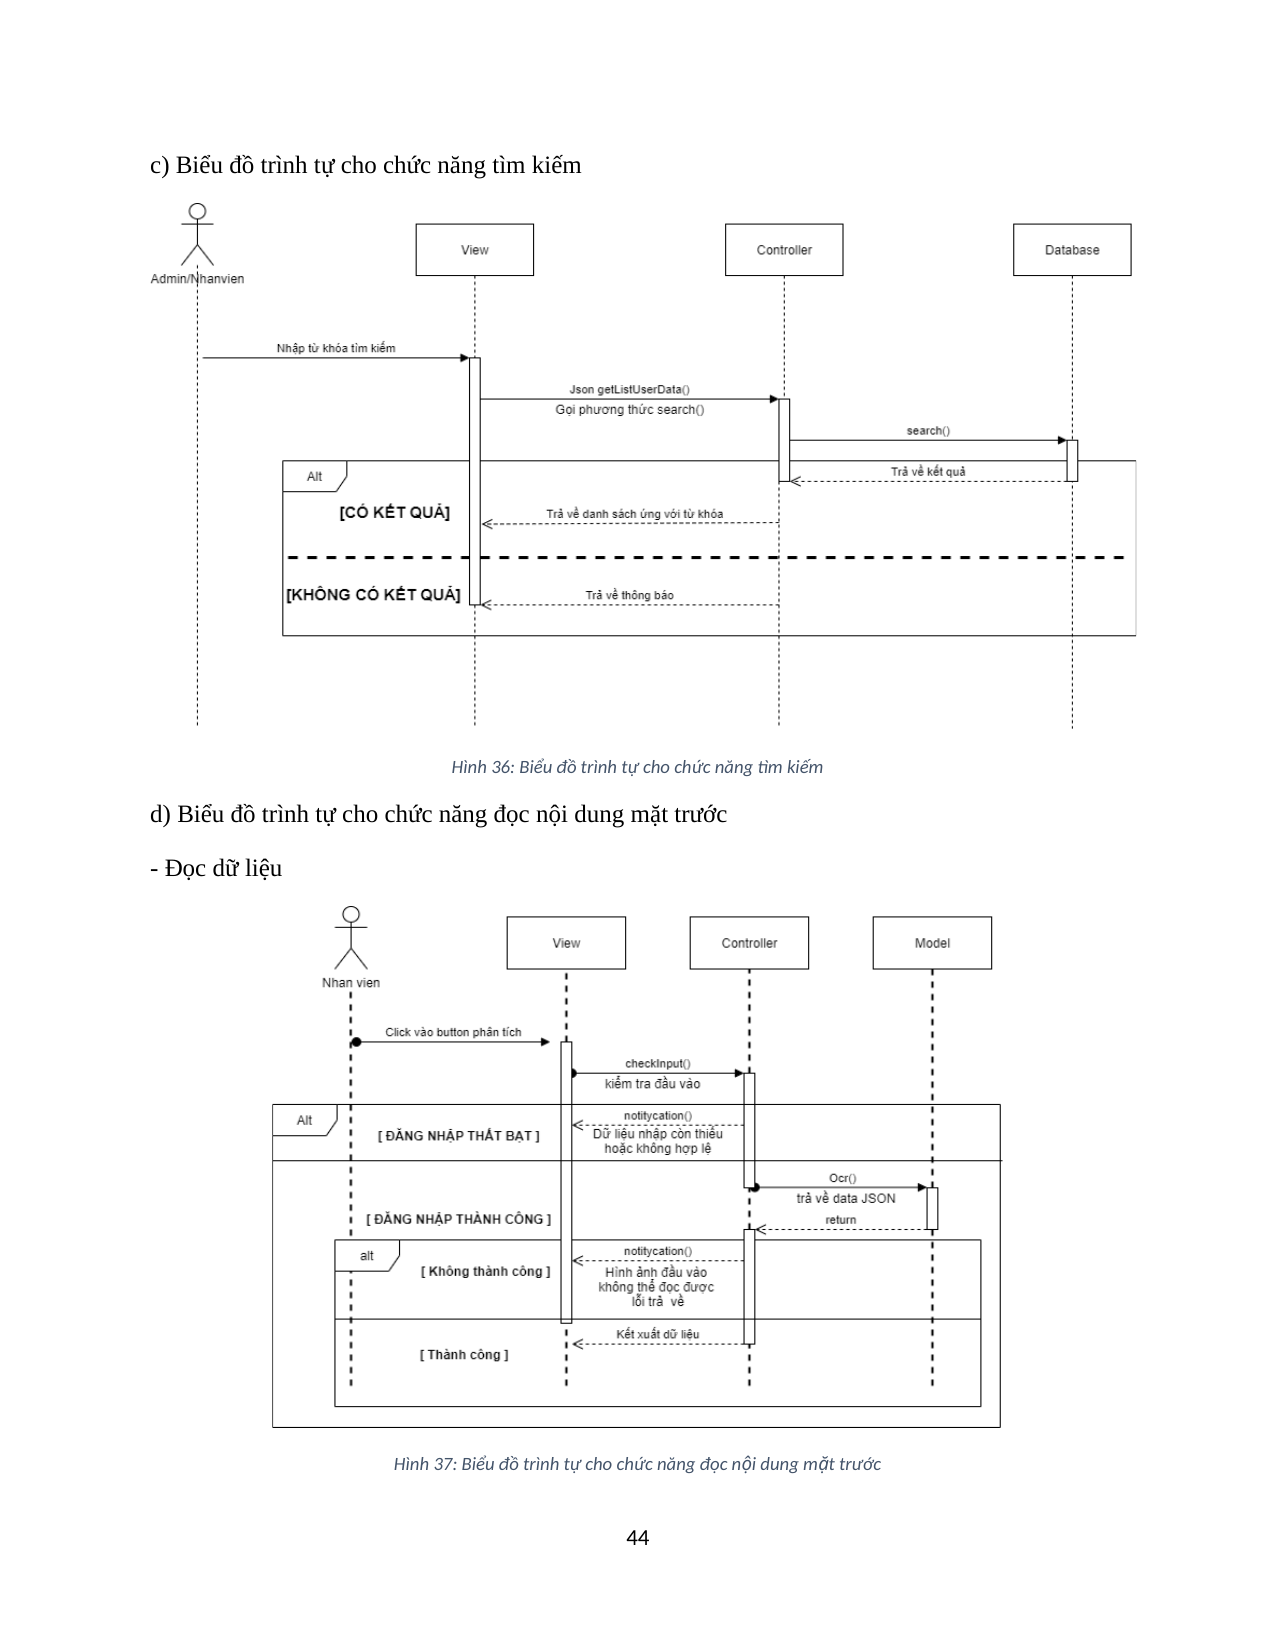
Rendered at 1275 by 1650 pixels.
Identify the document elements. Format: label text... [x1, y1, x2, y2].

picture [150, 203, 1137, 731]
text d) Biểu đồ trình tự cho chức năng đọc nội dung mặt trước [150, 799, 1125, 828]
text Hình 36: Biểu đồ trình tự cho chức năng tìm kiếm [150, 755, 1125, 778]
text Hình 37: Biểu đồ trình tự cho chức năng đọc nội dung mặt trước [150, 1452, 1125, 1475]
text c) Biểu đồ trình tự cho chức năng tìm kiếm [150, 150, 1125, 179]
text - Đọc dữ liệu [150, 853, 1125, 882]
picture [272, 906, 1003, 1428]
